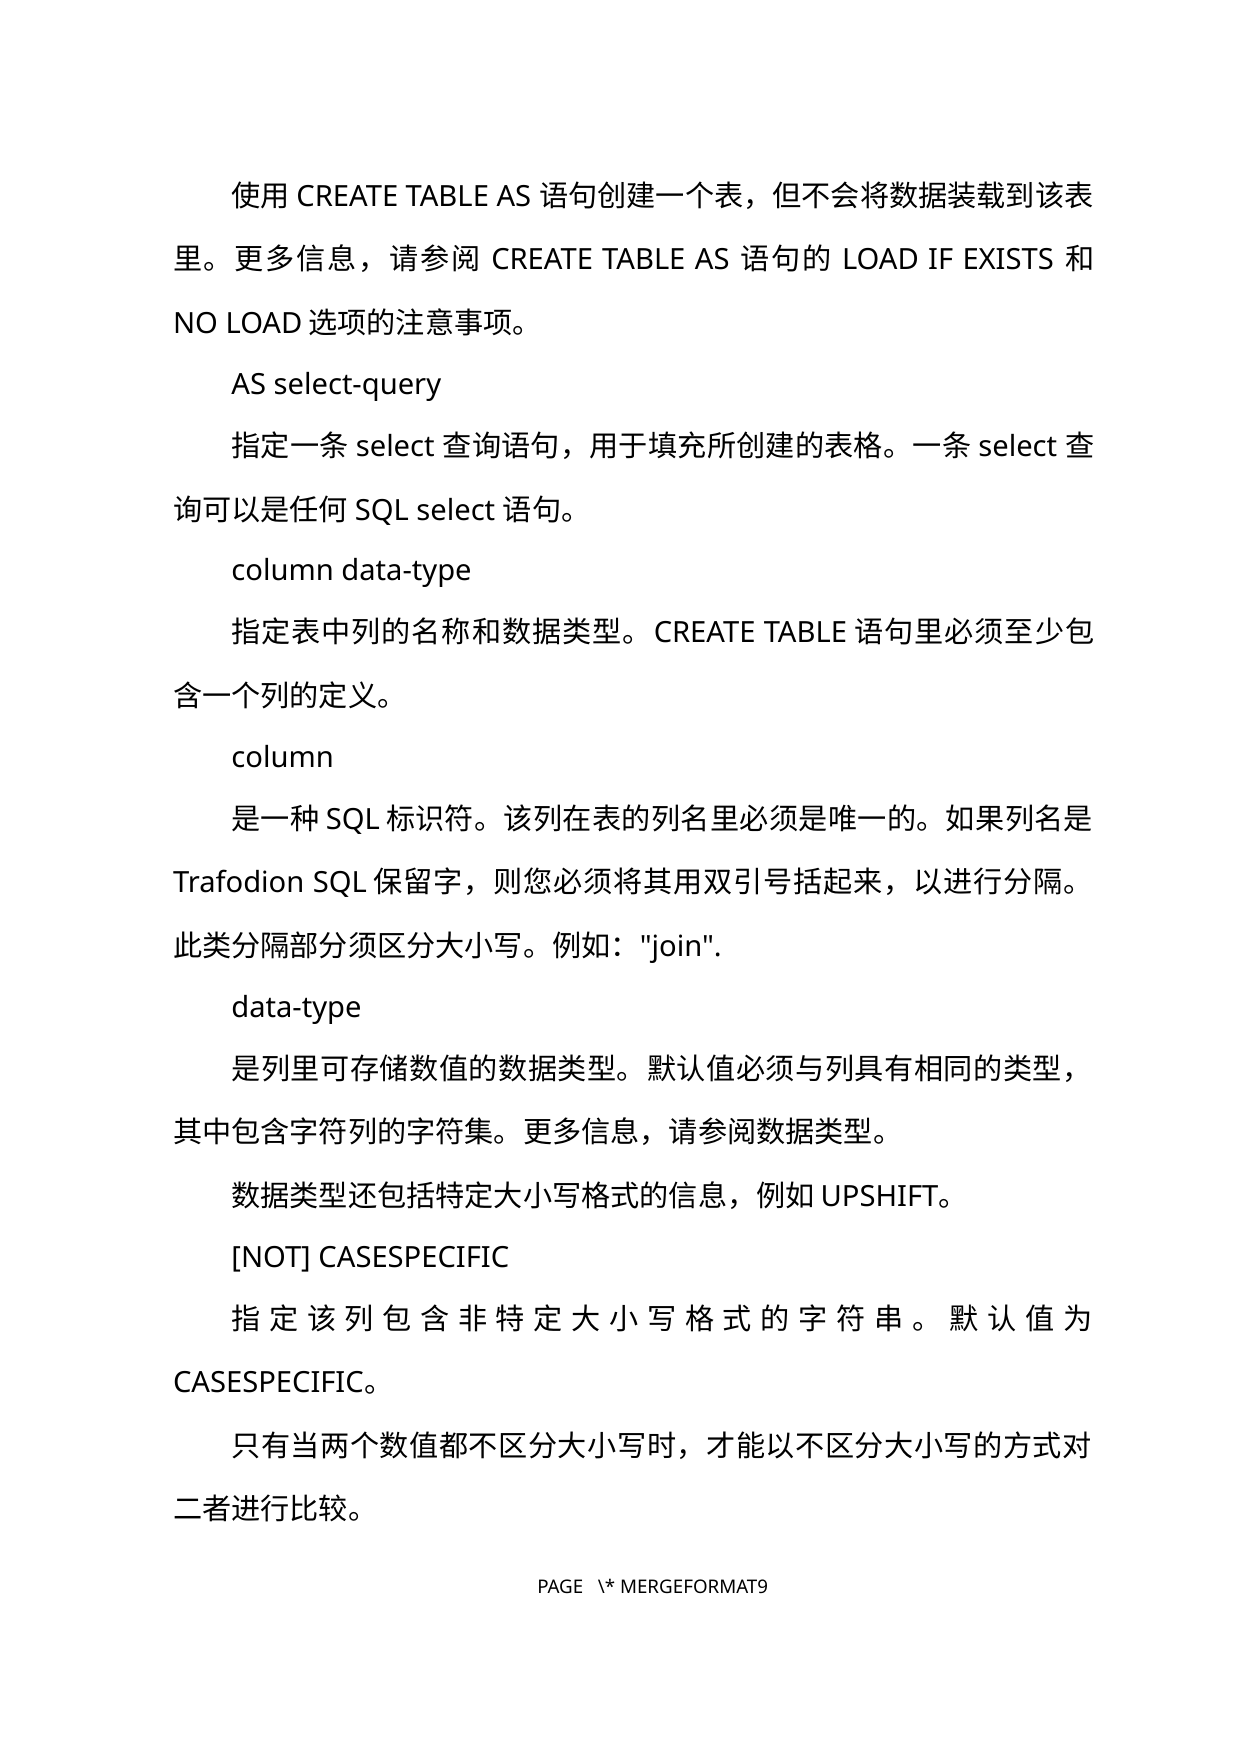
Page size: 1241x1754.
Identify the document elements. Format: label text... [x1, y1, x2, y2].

text 是一种SQL标识符。该列在表的列名里必须是唯一的。如果列名是Trafodion SQL保留字，则您必须将其用双引号括起来，以进行分隔。此类分隔部分须区分大小写。例如："join". [173, 796, 1094, 965]
text 使用 CREATE TABLE AS 语句创建一个表，但不会将数据装载到该表里。更多信息，请参阅 CREATE TABLE AS 语句的 LOAD IF EXISTS 和 NO LOAD选项的注意事项。 [173, 172, 1094, 342]
text column [173, 736, 1094, 776]
text 指定该列包含非特定大小写格式的字符串。默认值为CASESPECIFIC。 [173, 1296, 1094, 1401]
text 只有当两个数值都不区分大小写时，才能以不区分大小写的方式对二者进行比较。 [173, 1422, 1094, 1528]
text 指定一条 select 查询语句，用于填充所创建的表格。一条 select 查询可以是任何 SQL select 语句。 [173, 422, 1094, 528]
text 数据类型还包括特定大小写格式的信息，例如UPSHIFT。 [173, 1172, 1094, 1215]
text 是列里可存储数值的数据类型。默认值必须与列具有相同的类型，其中包含字符列的字符集。更多信息，请参阅数据类型。 [173, 1046, 1094, 1151]
text 指定表中列的名称和数据类型。CREATE TABLE语句里必须至少包含一个列的定义。 [173, 609, 1094, 715]
text column data-type [173, 549, 1094, 589]
text data-type [173, 986, 1094, 1026]
text AS select-query [173, 363, 1094, 403]
text [NOT] CASESPECIFIC [173, 1236, 1094, 1276]
